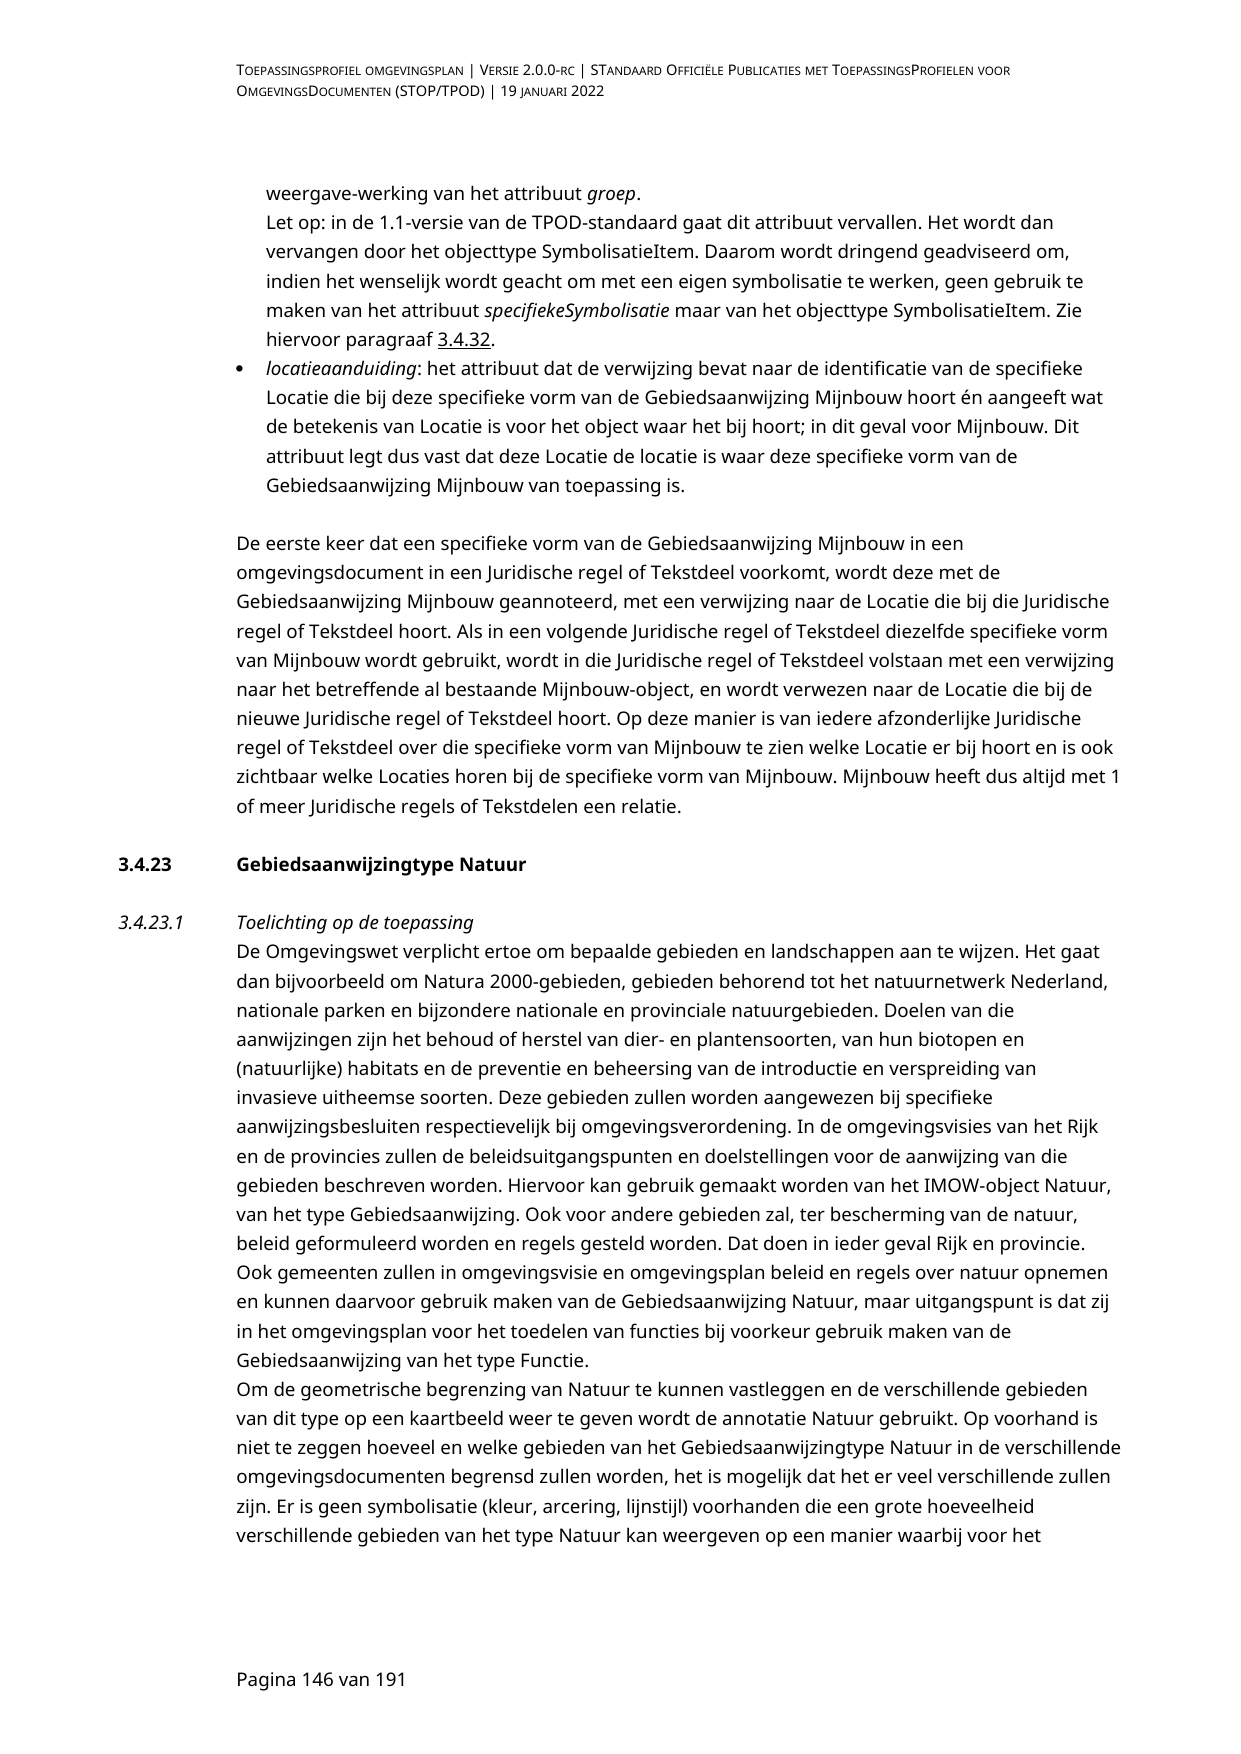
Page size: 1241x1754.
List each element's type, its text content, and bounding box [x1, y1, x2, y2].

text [236, 177, 1122, 352]
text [236, 1373, 1122, 1548]
text locatieaanduiding: het attribuut dat de verwijzing bevat naar de identificatie van de specifieke Locatie die bij deze specifieke vorm van de Gebiedsaanwijzing Mijnbouw hoort én aangeeft wat de betekenis van Locatie is voor het object waar het bij hoort; in dit geval voor Mijnbouw. Dit attribuut legt dus vast dat deze Locatie de locatie is waar deze specifieke vorm van de Gebiedsaanwijzing Mijnbouw van toepassing is. [236, 352, 1122, 498]
subtitle Gebiedsaanwijzingtype Natuur [118, 848, 1122, 877]
subtitle Toelichting op de toepassing [118, 906, 1122, 936]
text De eerste keer dat een specifieke vorm van de Gebiedsaanwijzing Mijnbouw in een omgevingsdocument in een Juridische regel of Tekstdeel voorkomt, wordt deze met de Gebiedsaanwijzing Mijnbouw geannoteerd, met een verwijzing naar de Locatie die bij die Juridische regel of Tekstdeel hoort. Als in een volgende Juridische regel of Tekstdeel diezelfde specifieke vorm van Mijnbouw wordt gebruikt, wordt in die Juridische regel of Tekstdeel volstaan met een verwijzing naar het betreffende al bestaande Mijnbouw-object, en wordt verwezen naar de Locatie die bij de nieuwe Juridische regel of Tekstdeel hoort. Op deze manier is van iedere afzonderlijke Juridische regel of Tekstdeel over die specifieke vorm van Mijnbouw te zien welke Locatie er bij hoort en is ook zichtbaar welke Locaties horen bij de specifieke vorm van Mijnbouw. Mijnbouw heeft dus altijd met 1 of meer Juridische regels of Tekstdelen een relatie. [236, 527, 1122, 819]
text De Omgevingswet verplicht ertoe om bepaalde gebieden en landschappen aan te wijzen. Het gaat dan bijvoorbeeld om Natura 2000-gebieden, gebieden behorend tot het natuurnetwerk Nederland, nationale parken en bijzondere nationale en provinciale natuurgebieden. Doelen van die aanwijzingen zijn het behoud of herstel van dier- en plantensoorten, van hun biotopen en (natuurlijke) habitats en de preventie en beheersing van de introductie en verspreiding van invasieve uitheemse soorten. Deze gebieden zullen worden aangewezen bij specifieke aanwijzingsbesluiten respectievelijk bij omgevingsverordening. In de omgevingsvisies van het Rijk en de provincies zullen de beleidsuitgangspunten en doelstellingen voor de aanwijzing van die gebieden beschreven worden. Hiervoor kan gebruik gemaakt worden van het IMOW-object Natuur, van het type Gebiedsaanwijzing. Ook voor andere gebieden zal, ter bescherming van de natuur, beleid geformuleerd worden en regels gesteld worden. Dat doen in ieder geval Rijk en provincie. Ook gemeenten zullen in omgevingsvisie en omgevingsplan beleid en regels over natuur opnemen en kunnen daarvoor gebruik maken van de Gebiedsaanwijzing Natuur, maar uitgangspunt is dat zij in het omgevingsplan voor het toedelen van functies bij voorkeur gebruik maken van de Gebiedsaanwijzing van het type Functie. [236, 936, 1122, 1373]
